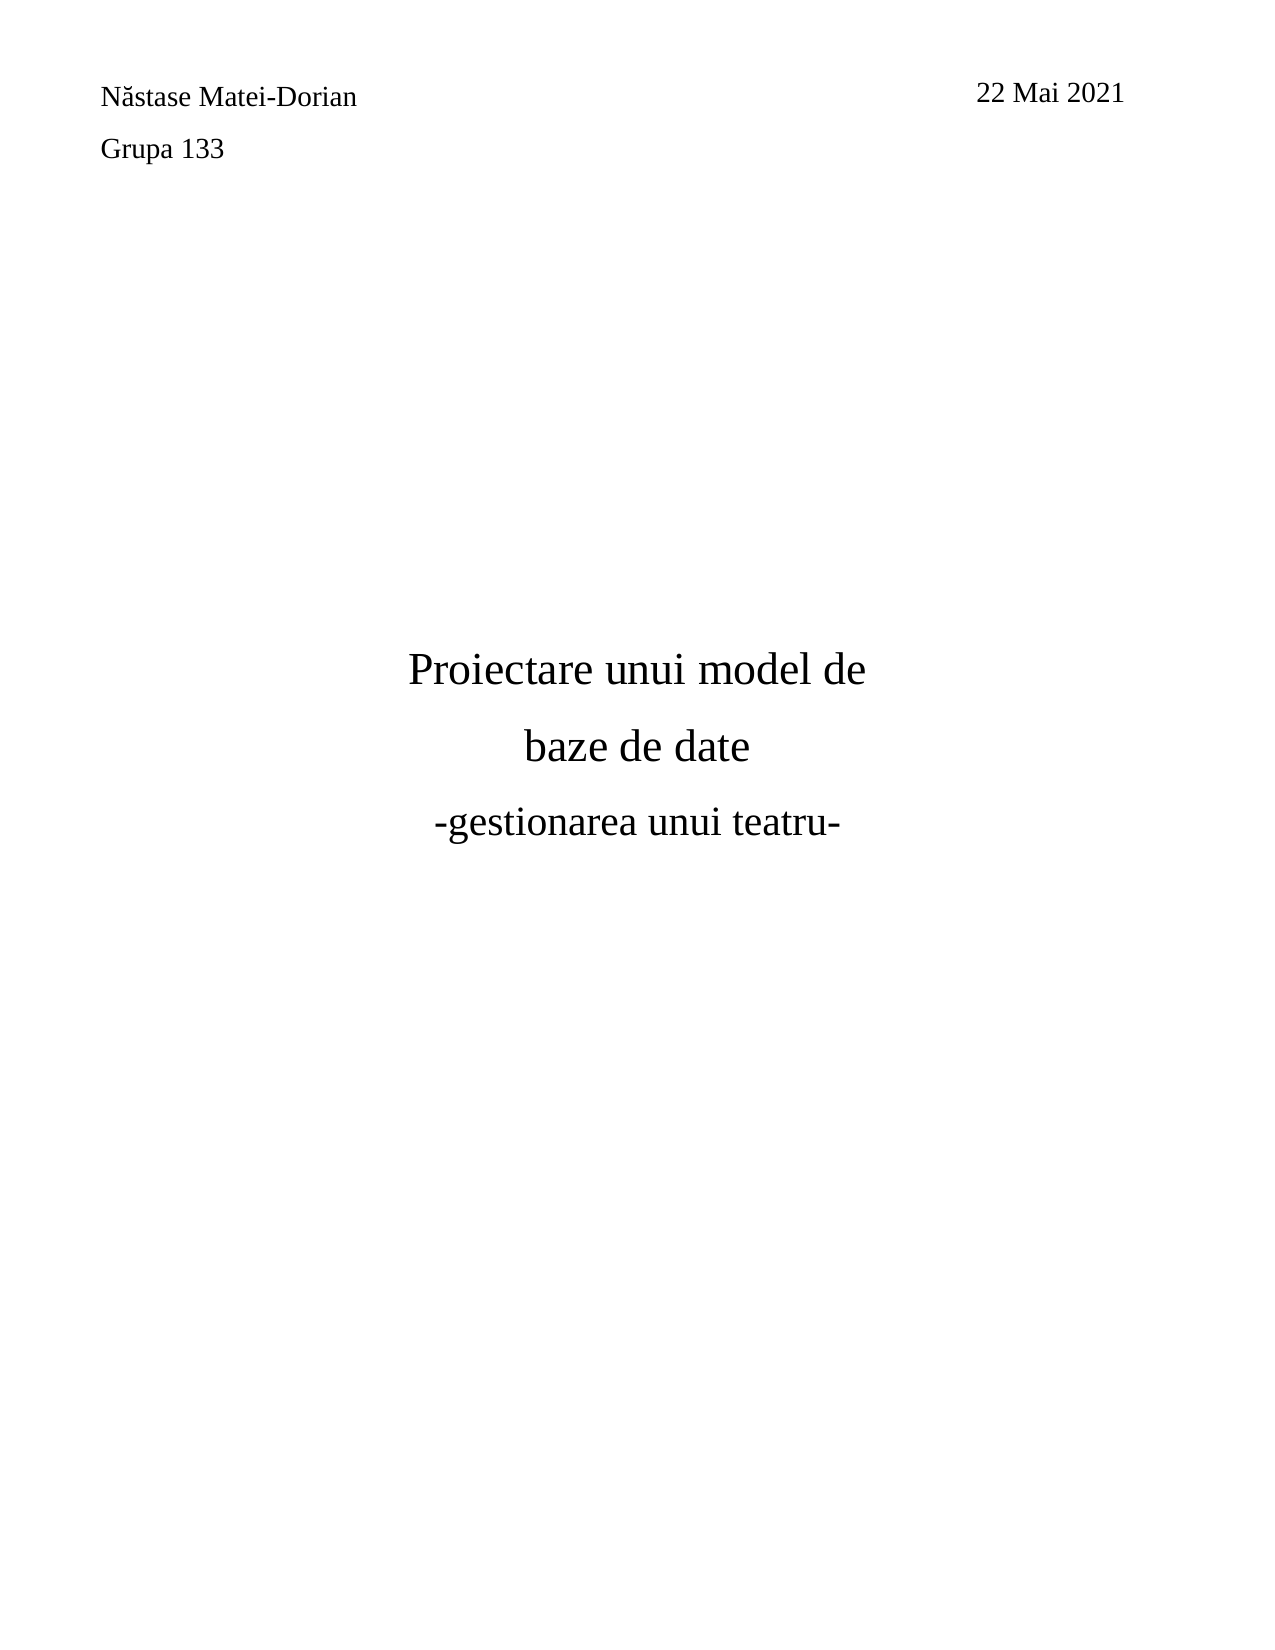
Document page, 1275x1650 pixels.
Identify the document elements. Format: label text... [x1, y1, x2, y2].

text baze de date [150, 719, 1125, 772]
text -gestionarea unui teatru- [150, 797, 1125, 844]
text Proiectare unui model de [150, 641, 1125, 694]
